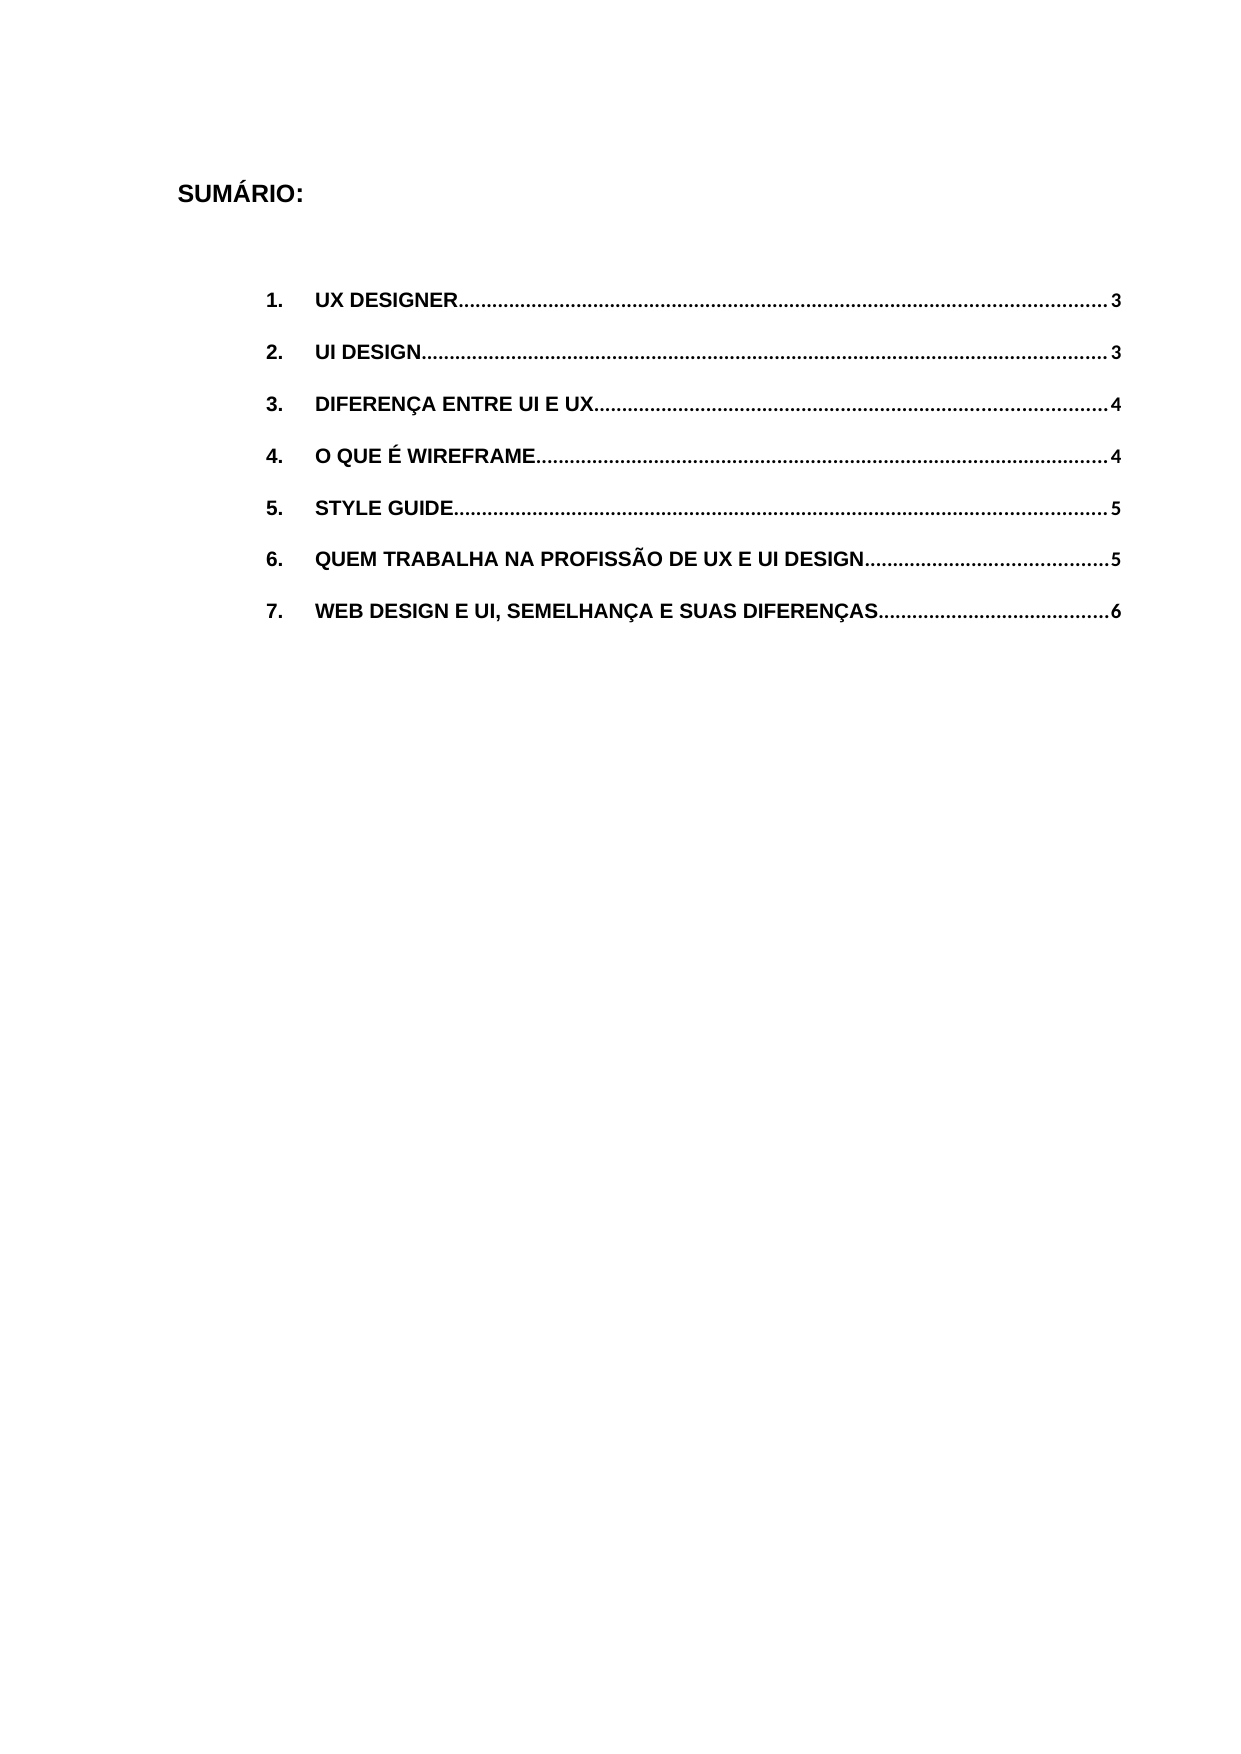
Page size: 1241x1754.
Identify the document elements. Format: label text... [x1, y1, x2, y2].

text 3. DIFERENÇA ENTRE UI E UX 4 [177, 391, 1122, 416]
text 6. QUEM TRABALHA NA PROFISSÃO DE UX E UI DESIGN 5 [177, 547, 1122, 572]
text 1. UX DESIGNER 3 [177, 287, 1122, 313]
text 5. STYLE GUIDE 5 [177, 495, 1122, 520]
text SUMÁRIO: [177, 177, 1122, 208]
text 2. UI DESIGN 3 [177, 339, 1122, 364]
text 7. WEB DESIGN E UI, SEMELHANÇA E SUAS DIFERENÇAS 6 [177, 598, 1122, 624]
text 4. O QUE É WIREFRAME 4 [177, 443, 1122, 468]
